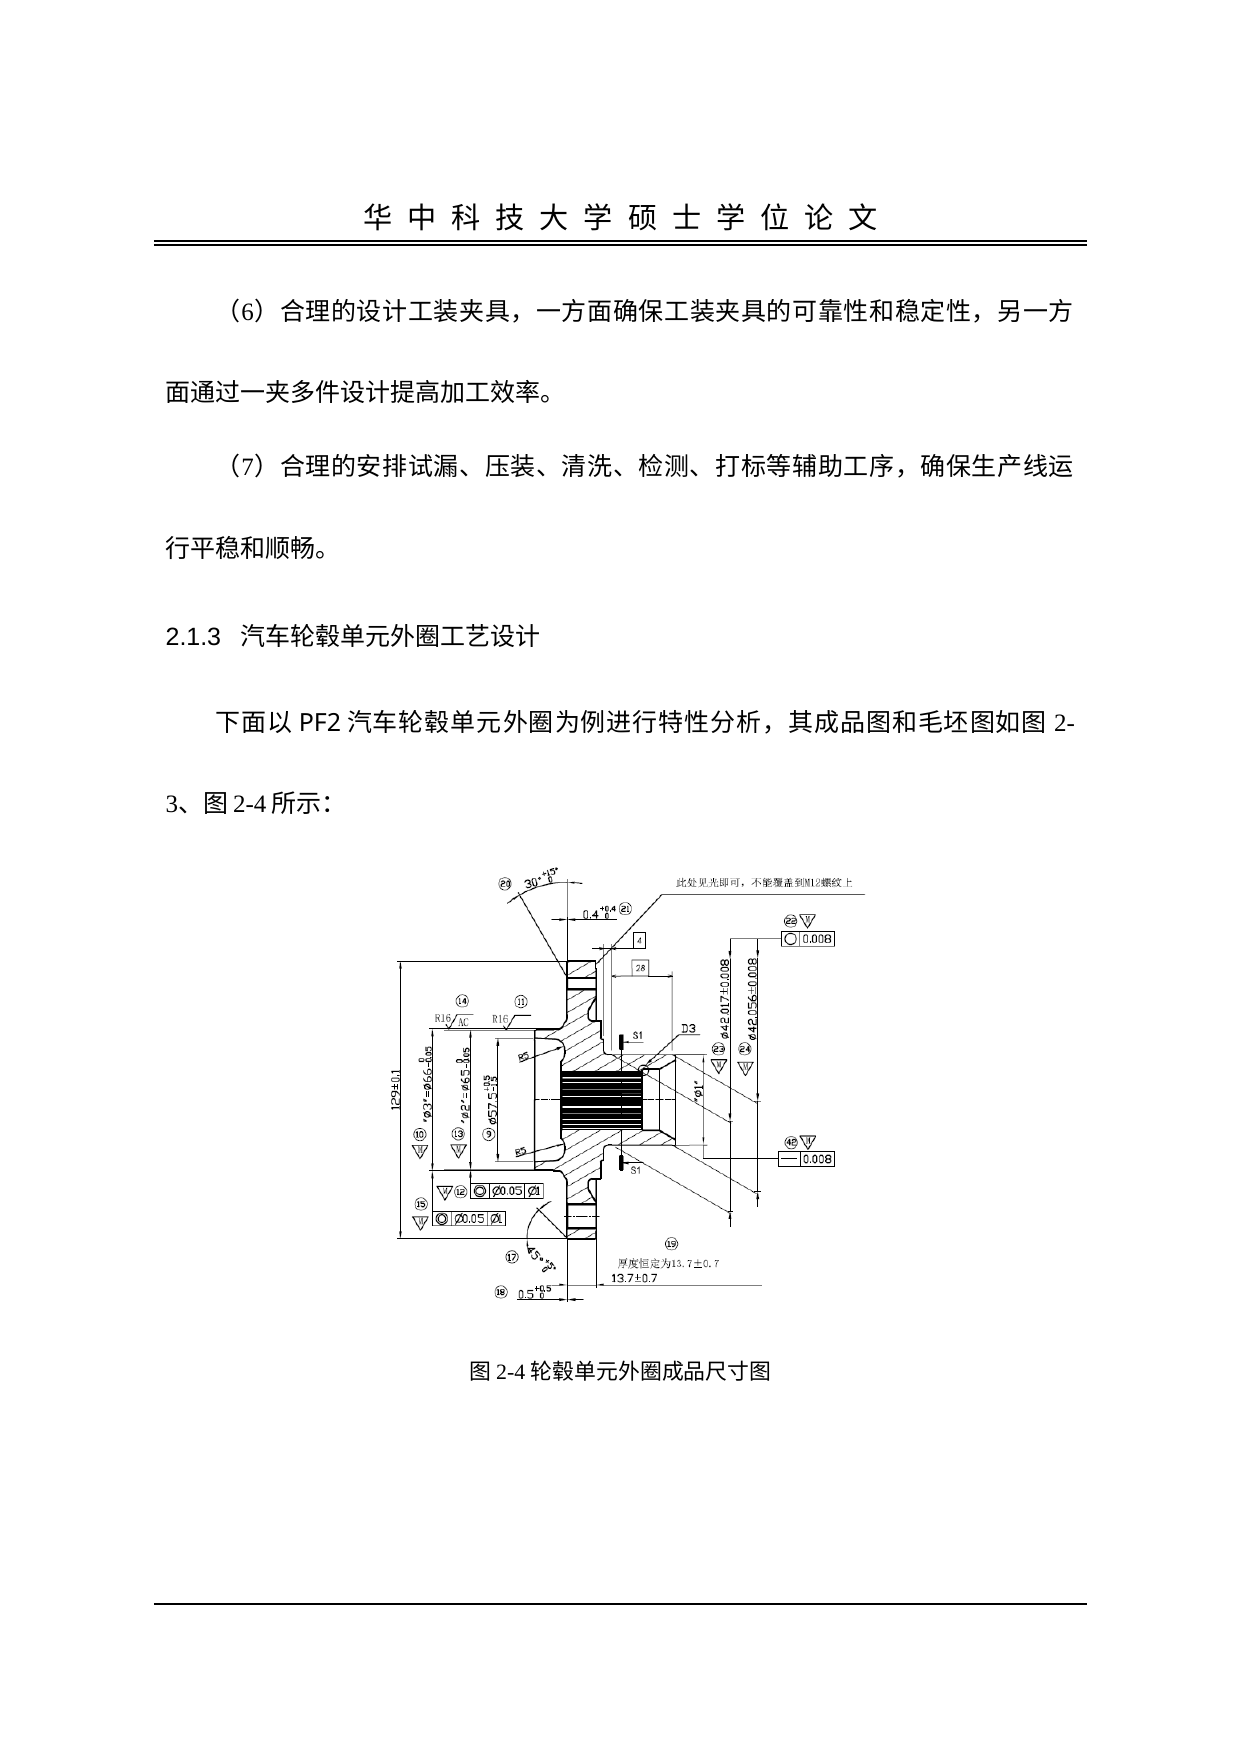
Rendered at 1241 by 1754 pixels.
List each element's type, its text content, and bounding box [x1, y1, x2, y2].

text （7）合理的安排试漏、压装、清洗、检测、打标等辅助工序，确保生产线运行平稳和顺畅。 [165, 432, 1075, 579]
picture [368, 843, 872, 1321]
text （6）合理的设计工装夹具，一方面确保工装夹具的可靠性和稳定性，另一方面通过一夹多件设计提高加工效率。 [165, 277, 1075, 423]
subtitle 汽车轮毂单元外圈工艺设计 [165, 602, 1075, 667]
text 下面以PF2汽车轮毂单元外圈为例进行特性分析，其成品图和毛坯图如图2-3、图2-4所示： [165, 688, 1075, 834]
